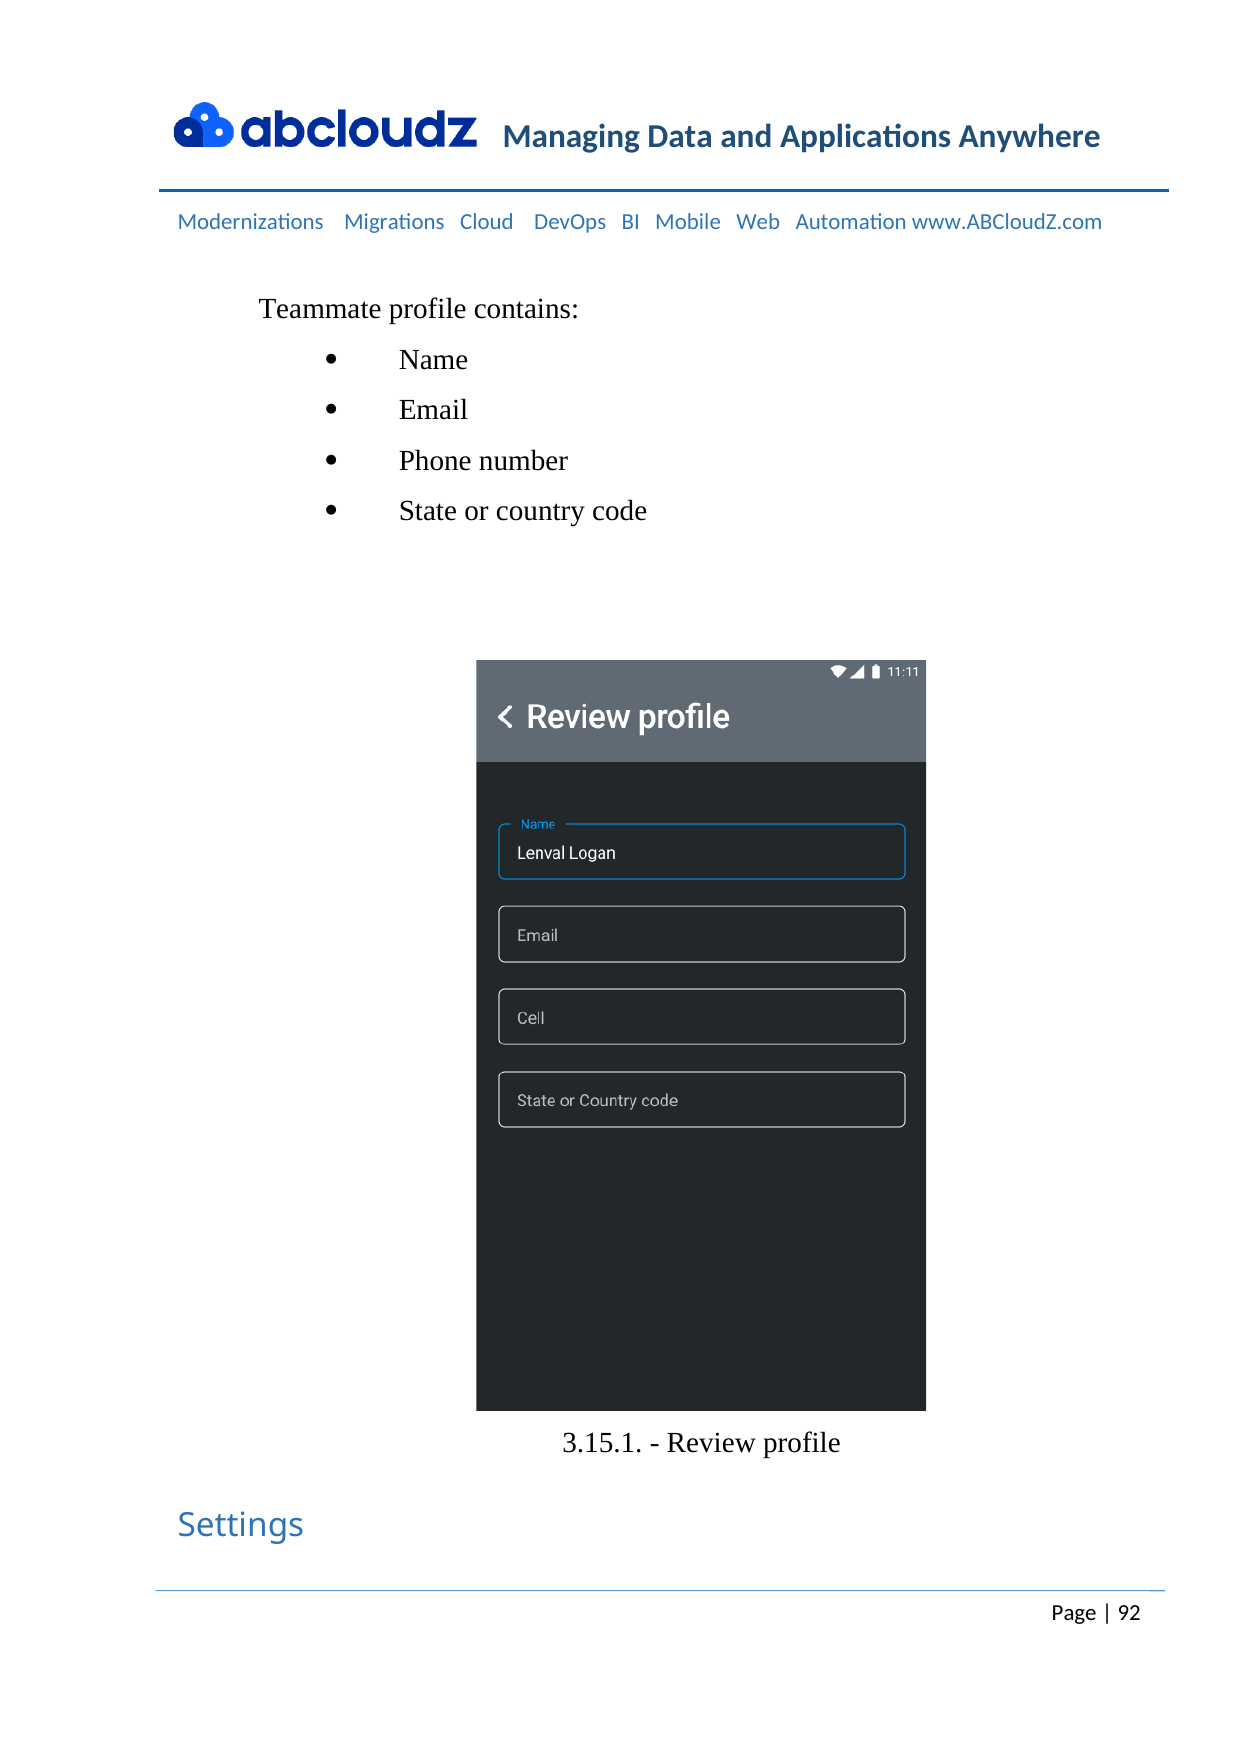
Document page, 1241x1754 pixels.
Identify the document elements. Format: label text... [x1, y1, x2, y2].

list Name [252, 342, 1152, 376]
subtitle Settings [177, 1501, 1152, 1546]
list Email [252, 392, 1152, 426]
picture [173, 102, 477, 147]
list Phone number [252, 443, 1152, 476]
text 3.15.1. - Review profile [177, 1425, 1152, 1459]
list State or country code [252, 493, 1152, 527]
text Teammate profile contains: [177, 292, 1152, 325]
picture [476, 660, 927, 1411]
